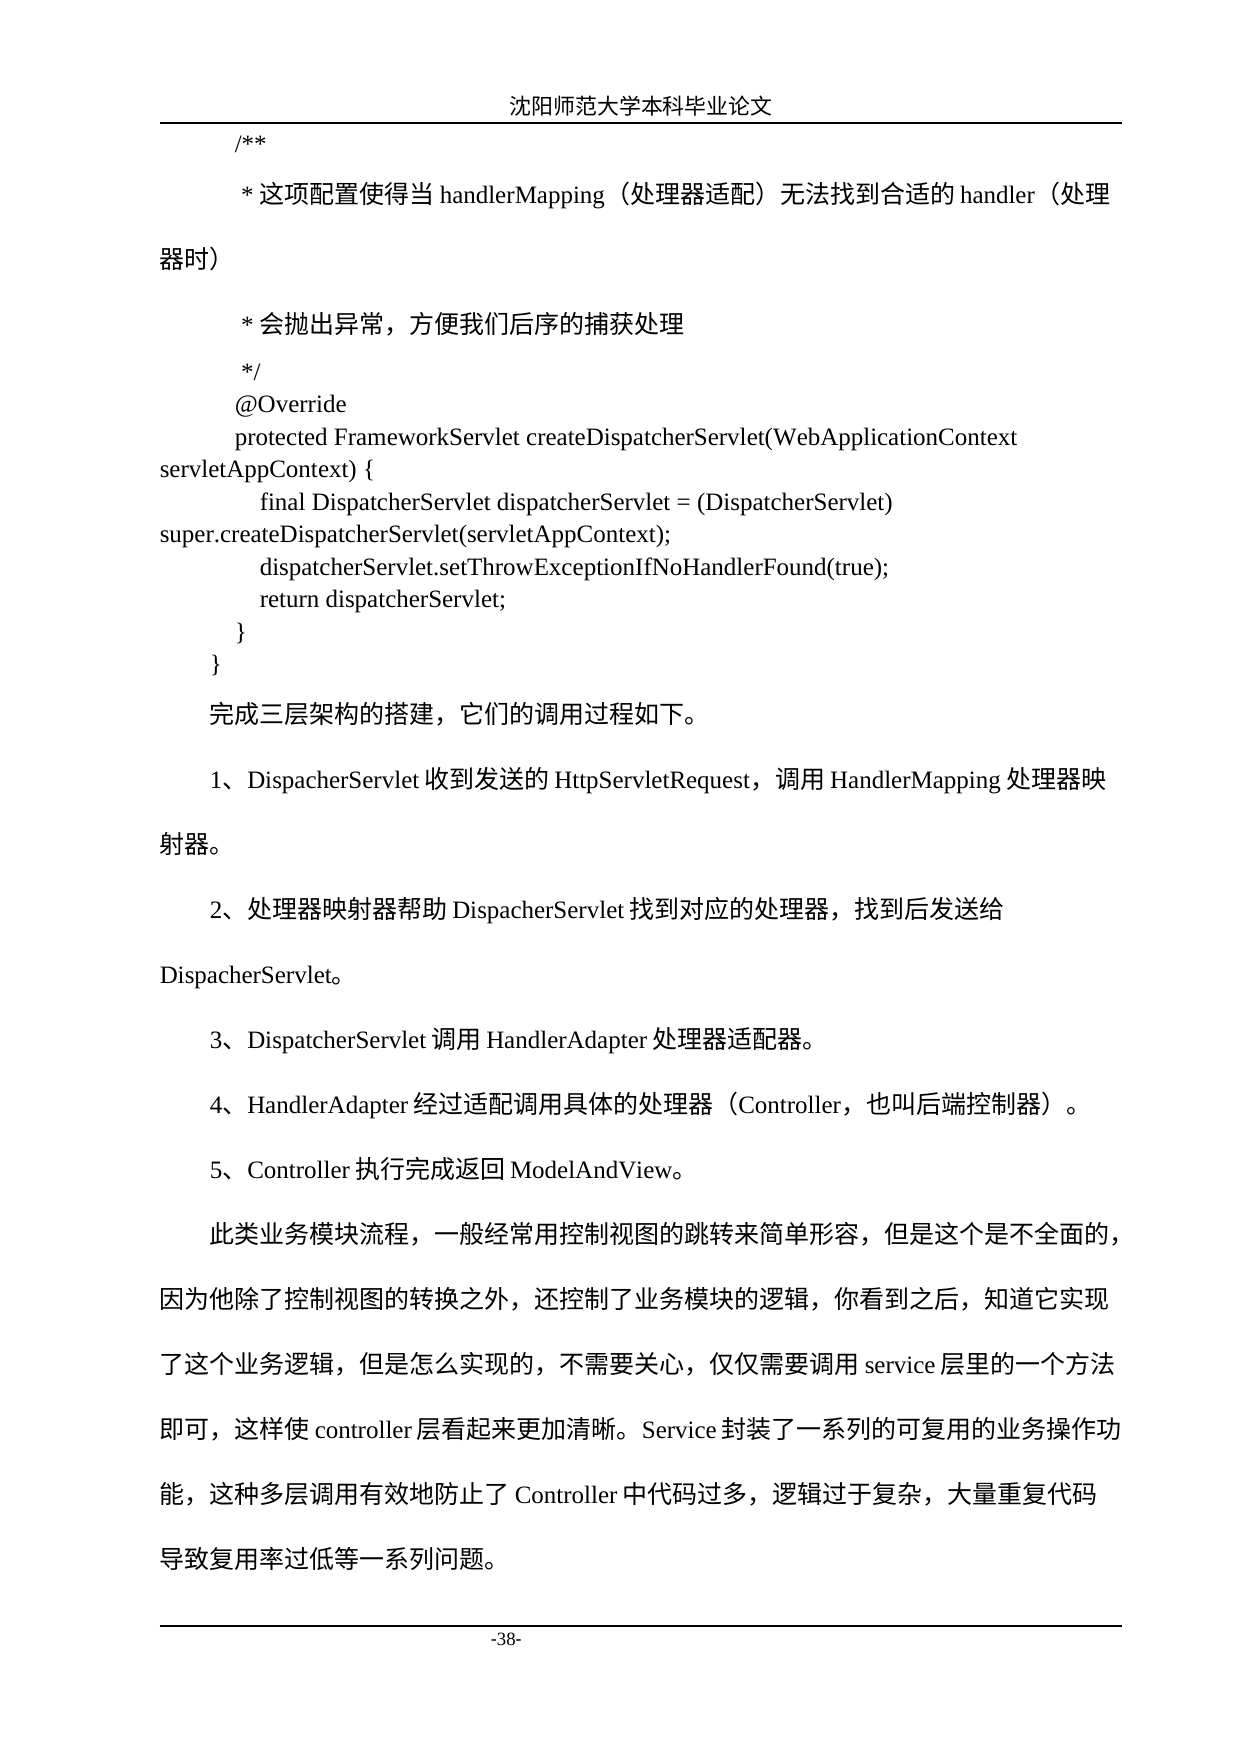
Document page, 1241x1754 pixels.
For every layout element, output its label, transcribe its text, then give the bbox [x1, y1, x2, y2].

text 4、HandlerAdapter经过适配调用具体的处理器（Controller，也叫后端控制器）。 [159, 1070, 1122, 1135]
text 完成三层架构的搭建，它们的调用过程如下。 [159, 680, 1122, 745]
text 3、DispatcherServlet调用HandlerAdapter处理器适配器。 [159, 1005, 1122, 1070]
text 1、DispacherServlet收到发送的HttpServletRequest，调用HandlerMapping处理器映射器。 [159, 745, 1122, 875]
text 此类业务模块流程，一般经常用控制视图的跳转来简单形容，但是这个是不全面的，因为他除了控制视图的转换之外，还控制了业务模块的逻辑，你看到之后，知道它实现了这个业务逻辑，但是怎么实现的，不需要关心，仅仅需要调用service层里的一个方法即可，这样使controller层看起来更加清晰。Service封装了一系列的可复用的业务操作功能，这种多层调用有效地防止了Controller中代码过多，逻辑过于复杂，大量重复代码导致复用率过低等一系列问题。 [159, 1200, 1122, 1590]
text * 这项配置使得当handlerMapping（处理器适配）无法找到合适的handler（处理器时） [159, 160, 1122, 290]
text protected FrameworkServlet createDispatcherServlet(WebApplicationContext servletAppContext) { [159, 420, 1122, 485]
text @Override [159, 387, 1122, 420]
text return dispatcherServlet; [159, 582, 1122, 615]
text dispatcherServlet.setThrowExceptionIfNoHandlerFound(true); [159, 550, 1122, 582]
text 5、Controller执行完成返回ModelAndView。 [159, 1135, 1122, 1200]
text /** [159, 127, 1122, 160]
text * 会抛出异常，方便我们后序的捕获处理 [159, 290, 1122, 355]
text } [159, 615, 1122, 647]
text */ [159, 355, 1122, 387]
text } [159, 647, 1122, 680]
text 2、处理器映射器帮助DispacherServlet找到对应的处理器，找到后发送给DispacherServlet。 [159, 875, 1122, 1005]
text final DispatcherServlet dispatcherServlet = (DispatcherServlet) super.createDispatcherServlet(servletAppContext); [159, 485, 1122, 550]
